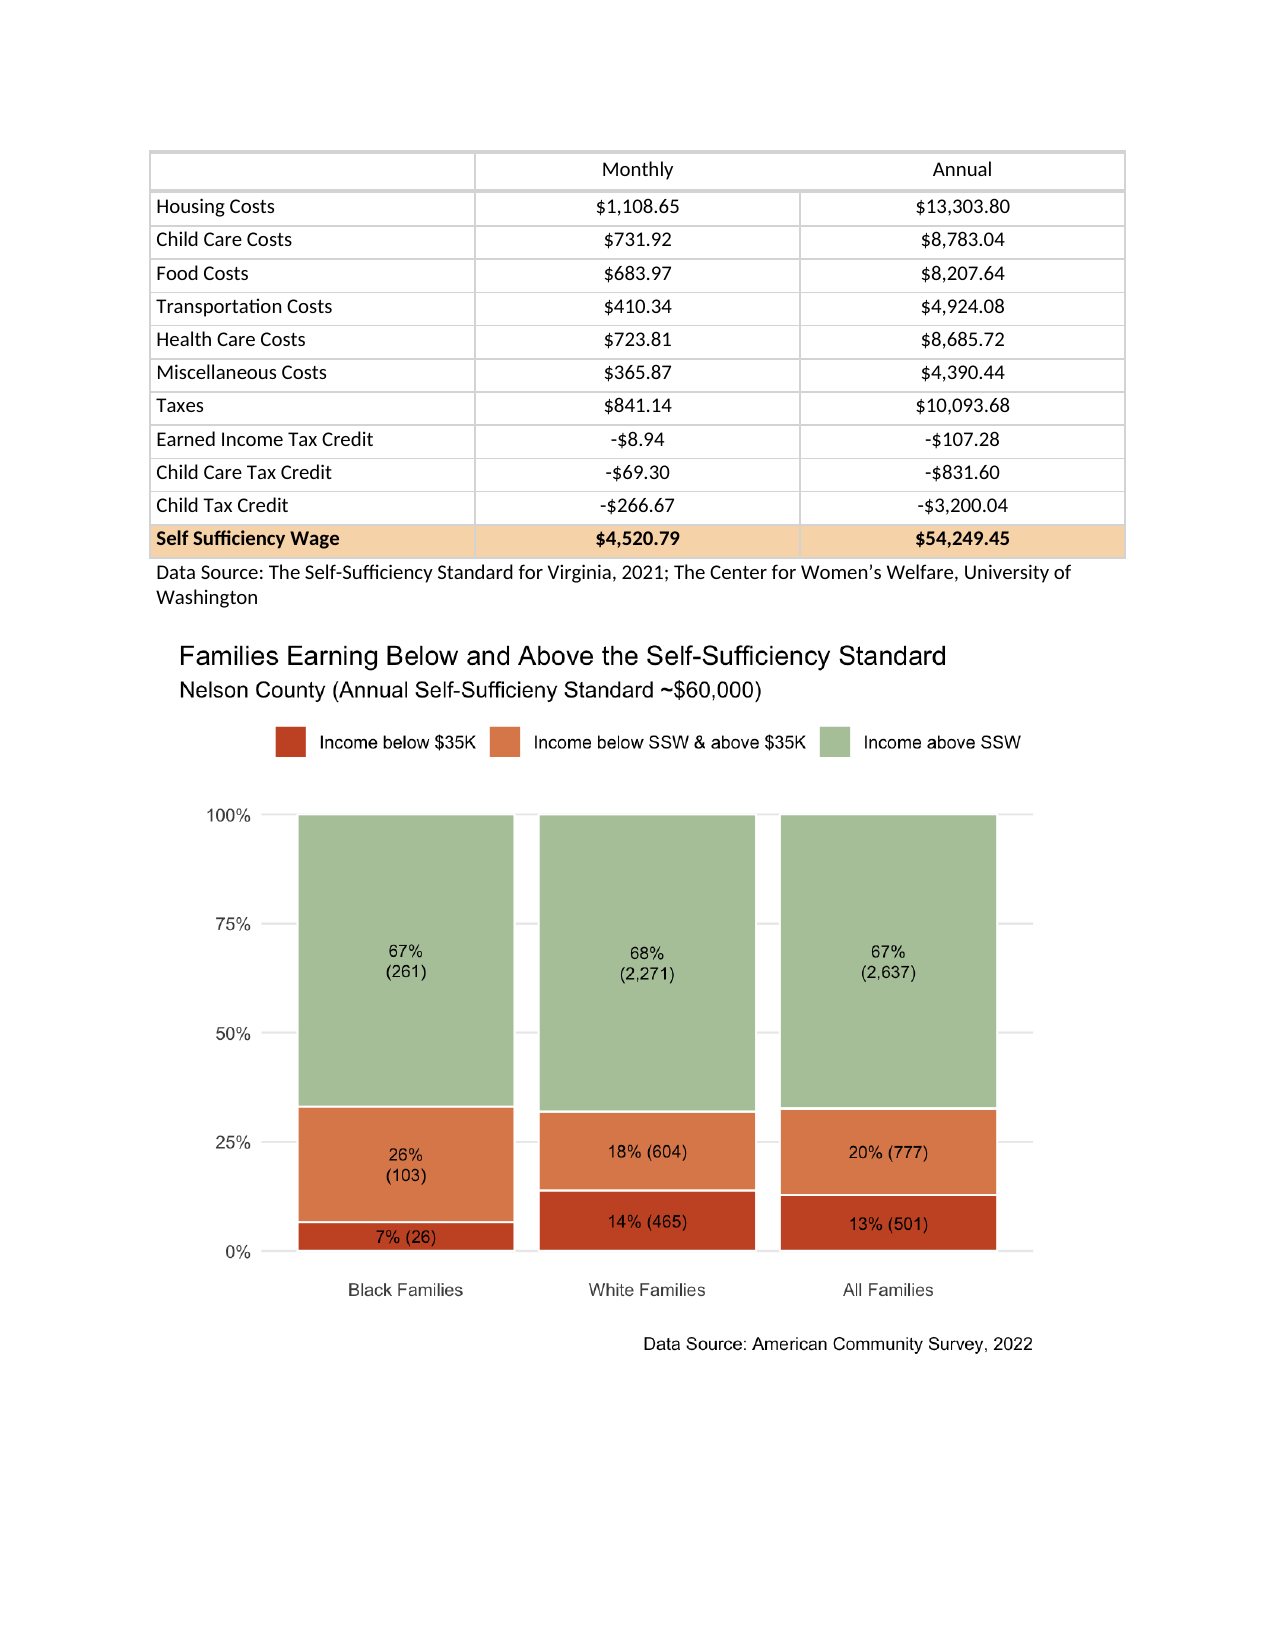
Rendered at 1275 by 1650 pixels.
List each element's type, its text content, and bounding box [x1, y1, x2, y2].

table_cell -$69.30 [476, 459, 799, 491]
table_header [151, 154, 474, 189]
table_cell Data Source: The Self-Sufficiency Standard for Virginia, 2021; The Center for Women’s Welfare, University of Washington [150, 559, 1125, 616]
table_cell $4,520.79 [476, 526, 799, 557]
table_cell Self Sufficiency Wage [151, 526, 474, 557]
table_cell $365.87 [476, 360, 799, 391]
table_cell Taxes [151, 393, 474, 424]
table_cell $13,303.80 [801, 193, 1124, 225]
table_cell $683.97 [476, 260, 799, 291]
table_header Monthly [476, 154, 800, 189]
table_cell Food Costs [151, 260, 474, 291]
table_cell Health Care Costs [151, 326, 474, 358]
table_cell $410.34 [476, 293, 799, 325]
table_cell -$107.28 [801, 426, 1124, 458]
table_cell Miscellaneous Costs [151, 360, 474, 391]
table_cell $54,249.45 [801, 526, 1124, 557]
table_cell Transportation Costs [151, 293, 474, 325]
table_cell $8,783.04 [801, 227, 1124, 258]
table_cell Child Care Tax Credit [151, 459, 474, 491]
table_cell Earned Income Tax Credit [151, 426, 474, 458]
table_cell -$3,200.04 [801, 492, 1124, 524]
picture [168, 634, 1044, 1364]
table_header Annual [800, 154, 1124, 189]
table_cell Child Care Costs [151, 227, 474, 258]
table_cell $1,108.65 [476, 193, 799, 225]
table_cell $723.81 [476, 326, 799, 358]
table_cell $4,924.08 [801, 293, 1124, 325]
table_cell -$266.67 [476, 492, 799, 524]
table_cell $841.14 [476, 393, 799, 424]
table_cell -$831.60 [801, 459, 1124, 491]
table_cell -$8.94 [476, 426, 799, 458]
table_cell $10,093.68 [801, 393, 1124, 424]
table_cell Child Tax Credit [151, 492, 474, 524]
table_cell Housing Costs [151, 193, 474, 225]
table_cell $731.92 [476, 227, 799, 258]
table_cell $8,207.64 [801, 260, 1124, 291]
table_cell $8,685.72 [801, 326, 1124, 358]
table_cell $4,390.44 [801, 360, 1124, 391]
